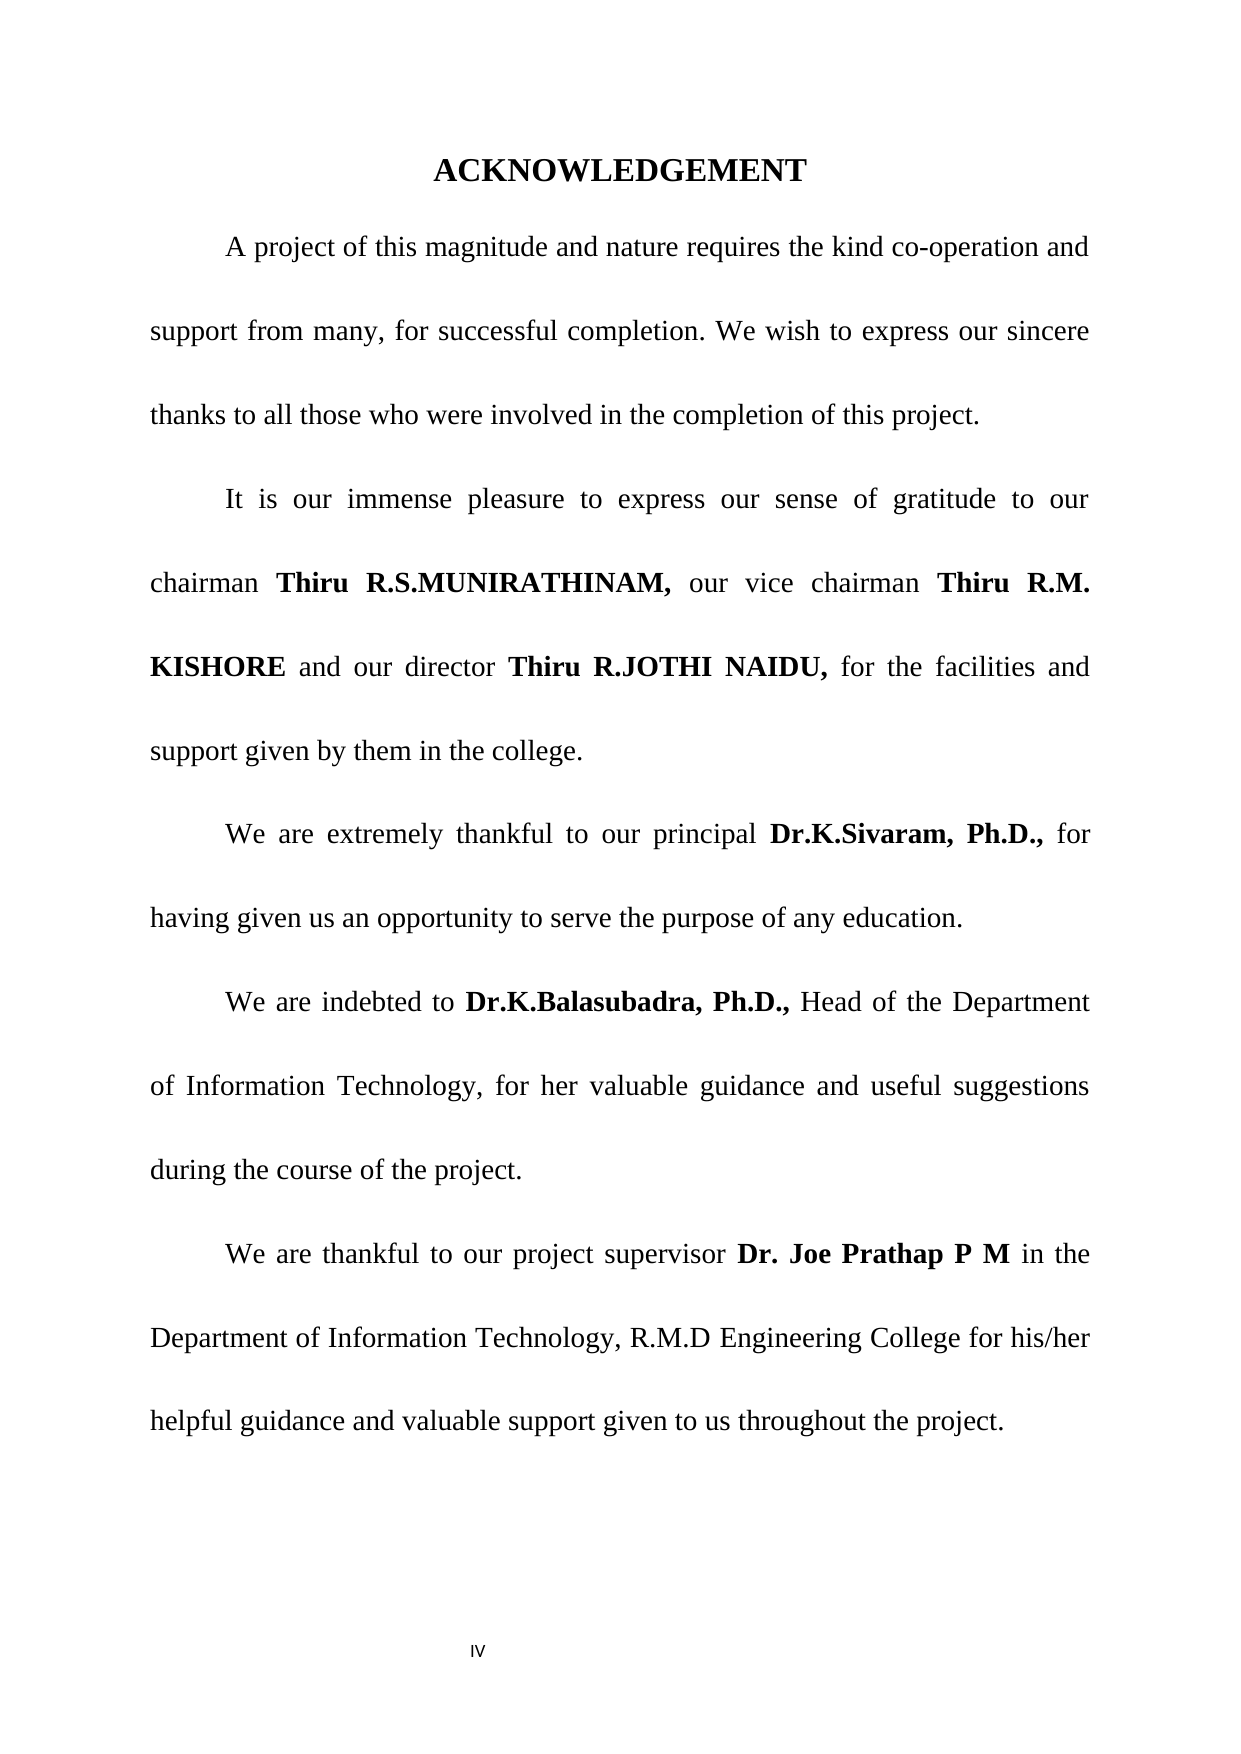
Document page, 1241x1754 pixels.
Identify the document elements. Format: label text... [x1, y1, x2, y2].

text We are indebted to Dr.K.Balasubadra, Ph.D., Head of the Department of Information Technology, for her valuable guidance and useful suggestions during the course of the project. [150, 984, 1090, 1186]
text It is our immense pleasure to express our sense of gratitude to our chairman Thiru R.S.MUNIRATHINAM, our vice chairman Thiru R.M. KISHORE and our director Thiru R.JOTHI NAIDU, for the facilities and support given by them in the college. [150, 481, 1090, 766]
text We are extremely thankful to our principal Dr.K.Sivaram, Ph.D., for having given us an opportunity to serve the purpose of any education. [150, 817, 1090, 934]
text A project of this magnitude and nature requires the kind co-operation and support from many, for successful completion. We wish to express our sincere thanks to all those who were involved in the completion of this project. [150, 229, 1090, 431]
text We are thankful to our project supervisor Dr. Joe Prathap P M in the Department of Information Technology, R.M.D Engineering College for his/her helpful guidance and valuable support given to us throughout the project. [150, 1236, 1090, 1437]
text ACKNOWLEDGEMENT [150, 150, 1090, 188]
